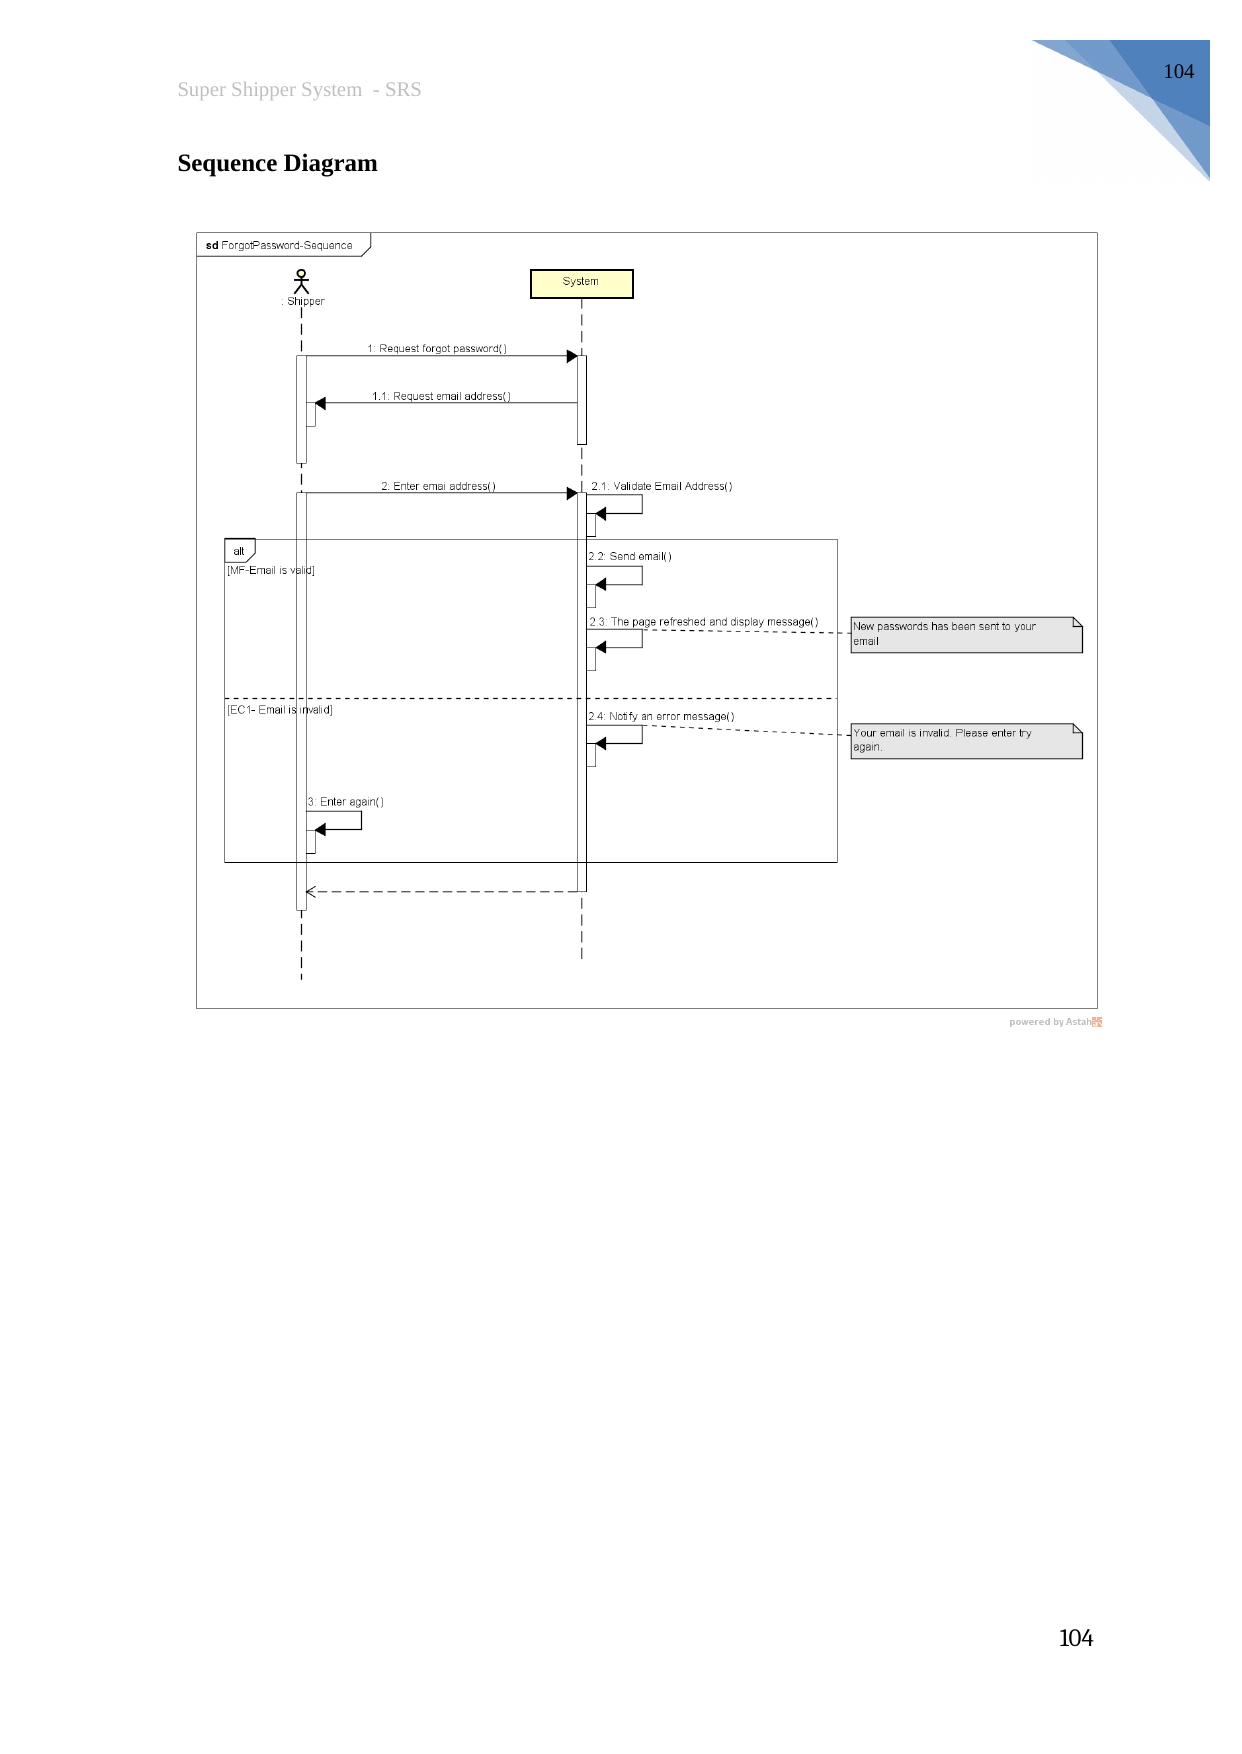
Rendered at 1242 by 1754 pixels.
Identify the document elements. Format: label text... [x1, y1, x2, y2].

text Sequence Diagram [177, 148, 1094, 177]
picture [187, 223, 1105, 1030]
picture [1029, 40, 1210, 182]
